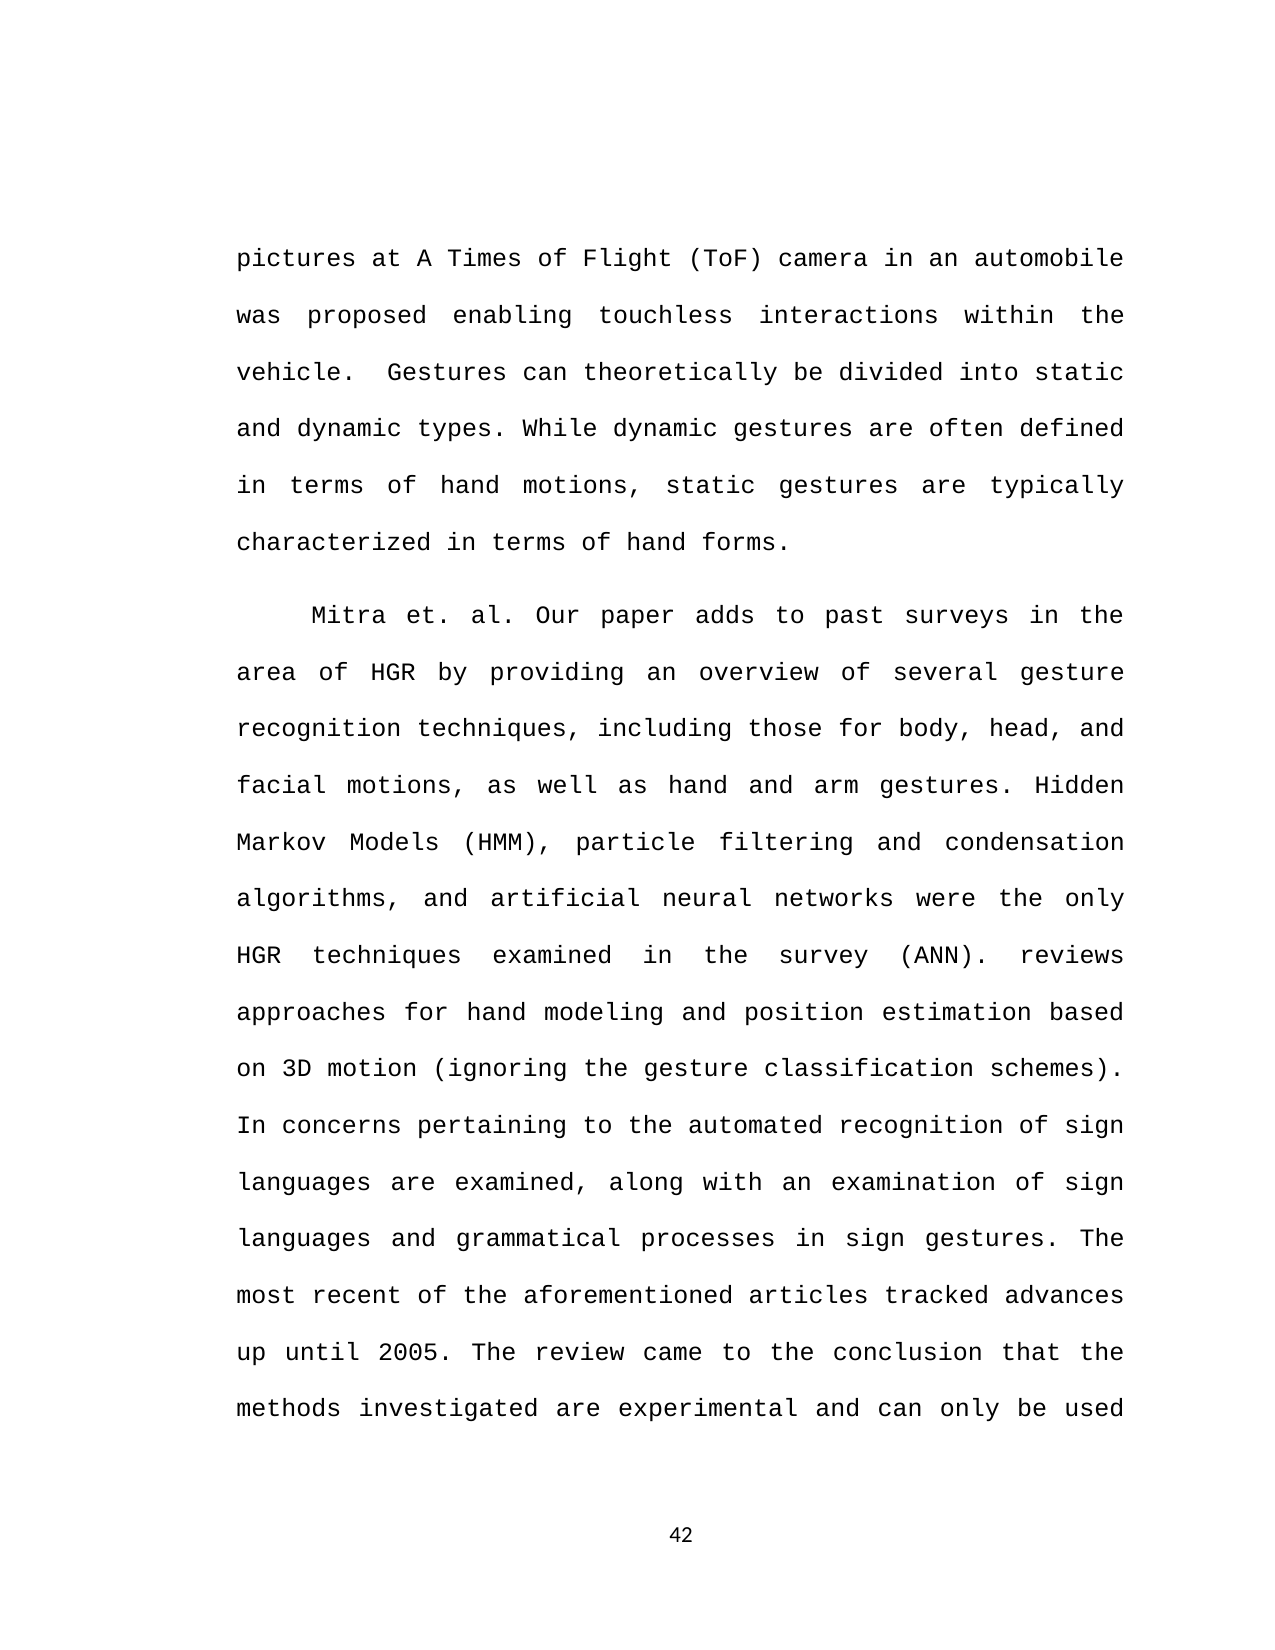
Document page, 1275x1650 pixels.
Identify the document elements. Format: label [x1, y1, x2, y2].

text [236, 246, 1125, 558]
text [236, 603, 1125, 1424]
